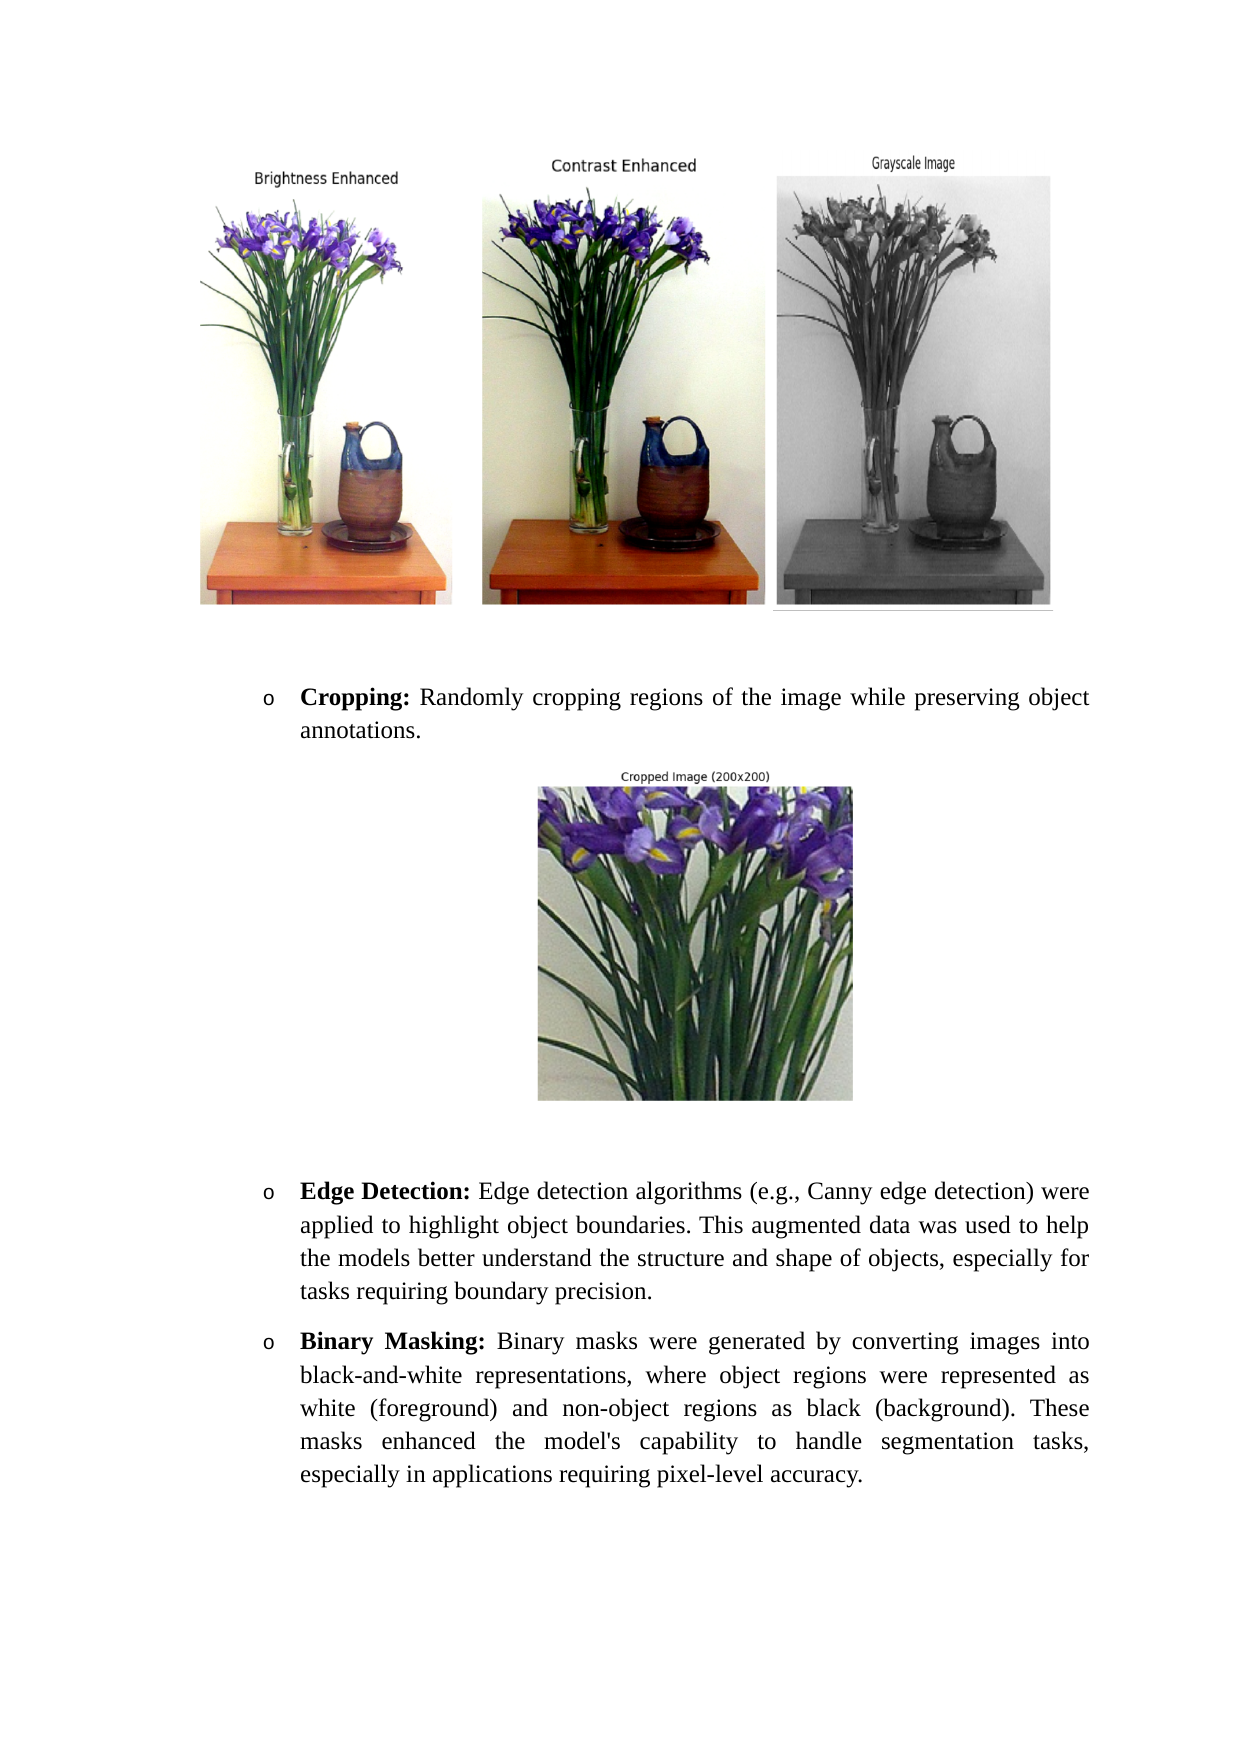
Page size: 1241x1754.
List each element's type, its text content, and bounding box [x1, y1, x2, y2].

list Cropping: Randomly cropping regions of the image while preserving object annotations. [262, 682, 1090, 744]
list Edge Detection: Edge detection algorithms (e.g., Canny edge detection) were applied to highlight object boundaries. This augmented data was used to help the models better understand the structure and shape of objects, especially for tasks requiring boundary precision. [262, 1176, 1090, 1305]
list Binary Masking: Binary masks were generated by converting images into black-and-white representations, where object regions were represented as white (foreground) and non-object regions as black (background). These masks enhanced the model's capability to handle segmentation tasks, especially in applications requiring pixel-level accuracy. [262, 1326, 1090, 1488]
picture [193, 150, 1054, 611]
picture [532, 765, 858, 1106]
